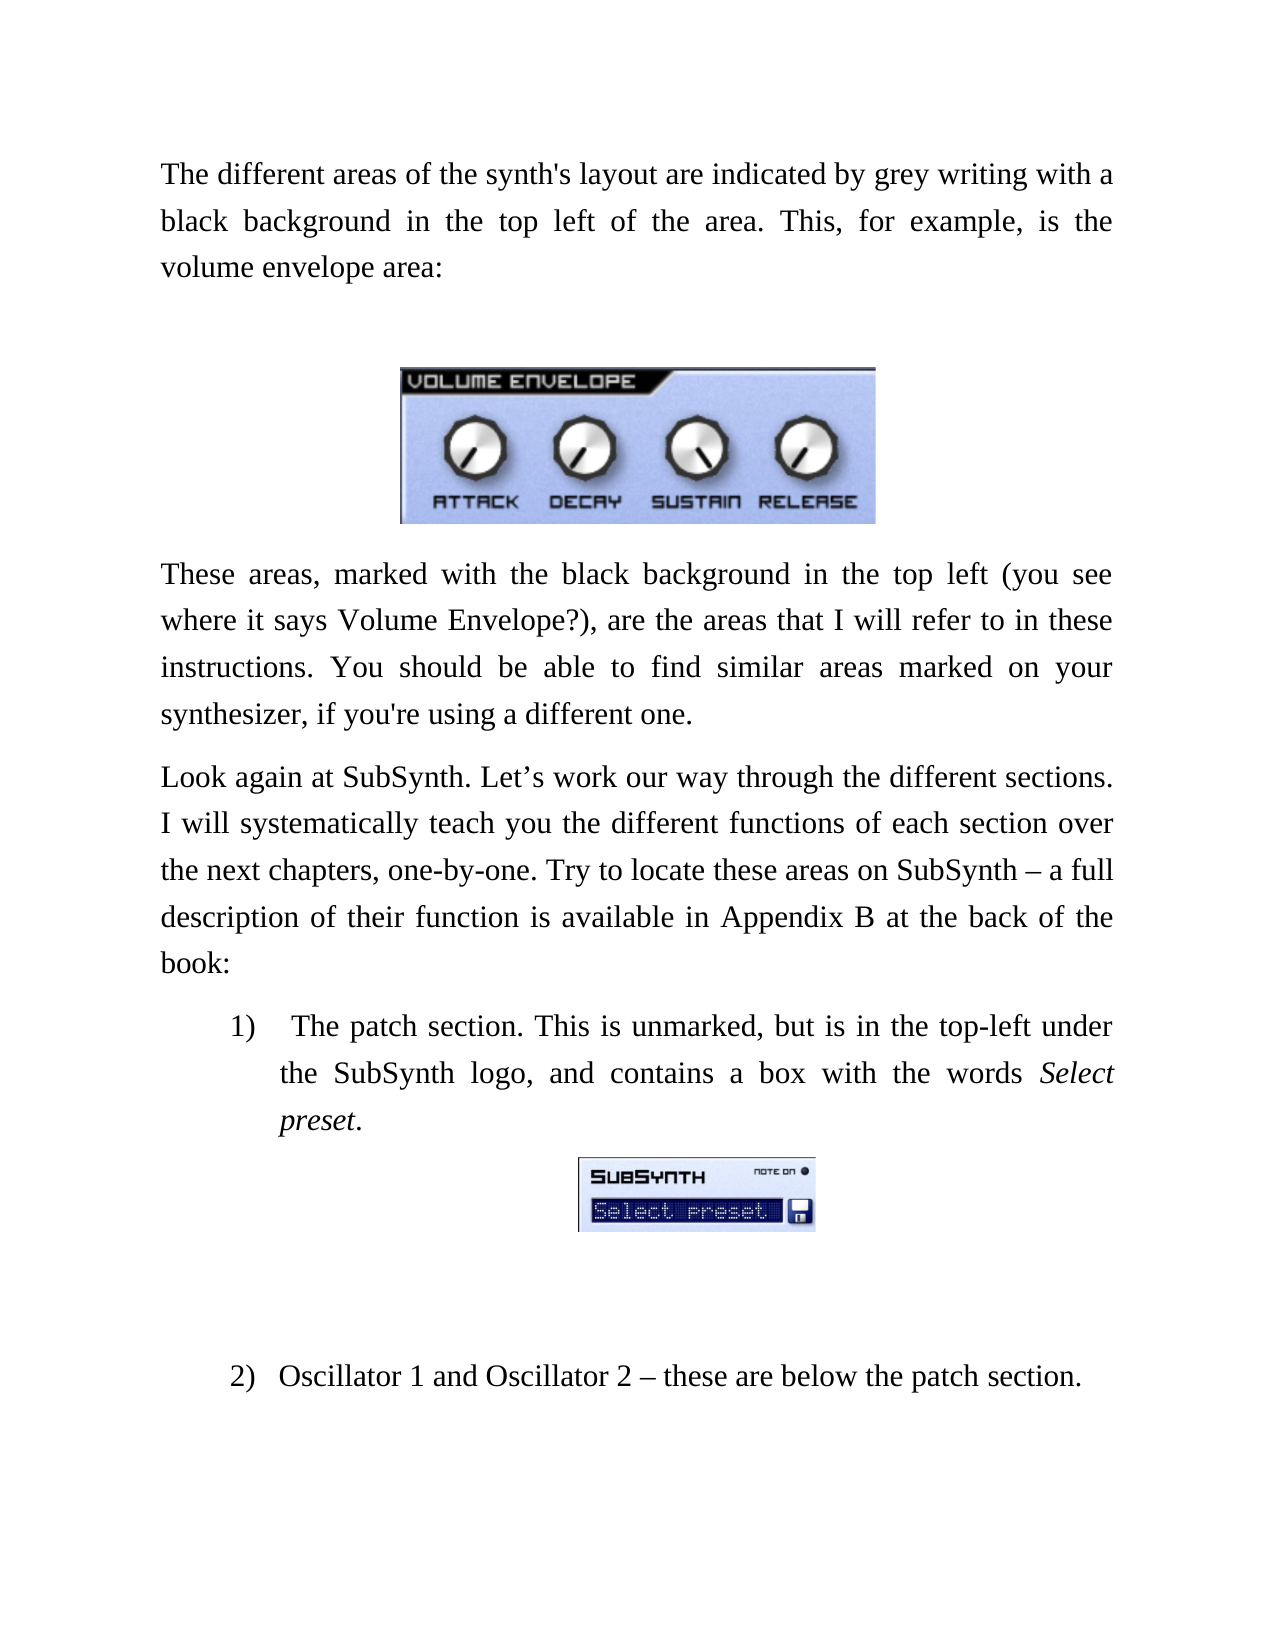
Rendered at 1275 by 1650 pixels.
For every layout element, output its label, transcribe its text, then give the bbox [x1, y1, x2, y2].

text Look again at SubSynth. Let’s work our way through the different sections. I will systematically teach you the different functions of each section over the next chapters, one-by-one. Try to locate these areas on SubSynth – a full description of their function is available in Appendix B at the back of the book: [160, 758, 1115, 980]
list The patch section. This is unmarked, but is in the top-left under the SubSynth logo, and contains a box with the words Select preset. [229, 1008, 1114, 1137]
list Oscillator 1 and Oscillator 2 – these are below the patch section. [229, 1357, 1275, 1393]
picture [400, 367, 876, 385]
text The different areas of the synth's layout are indicated by grey writing with a black background in the top left of the area. This, for example, is the volume envelope area: [160, 155, 1115, 284]
text These areas, marked with the black background in the top left (you see where it says Volume Envelope?), are the areas that I will refer to in these instructions. You should be able to find similar areas marked on your synthesizer, if you're using a different one. [160, 385, 1114, 731]
picture [578, 1157, 816, 1232]
